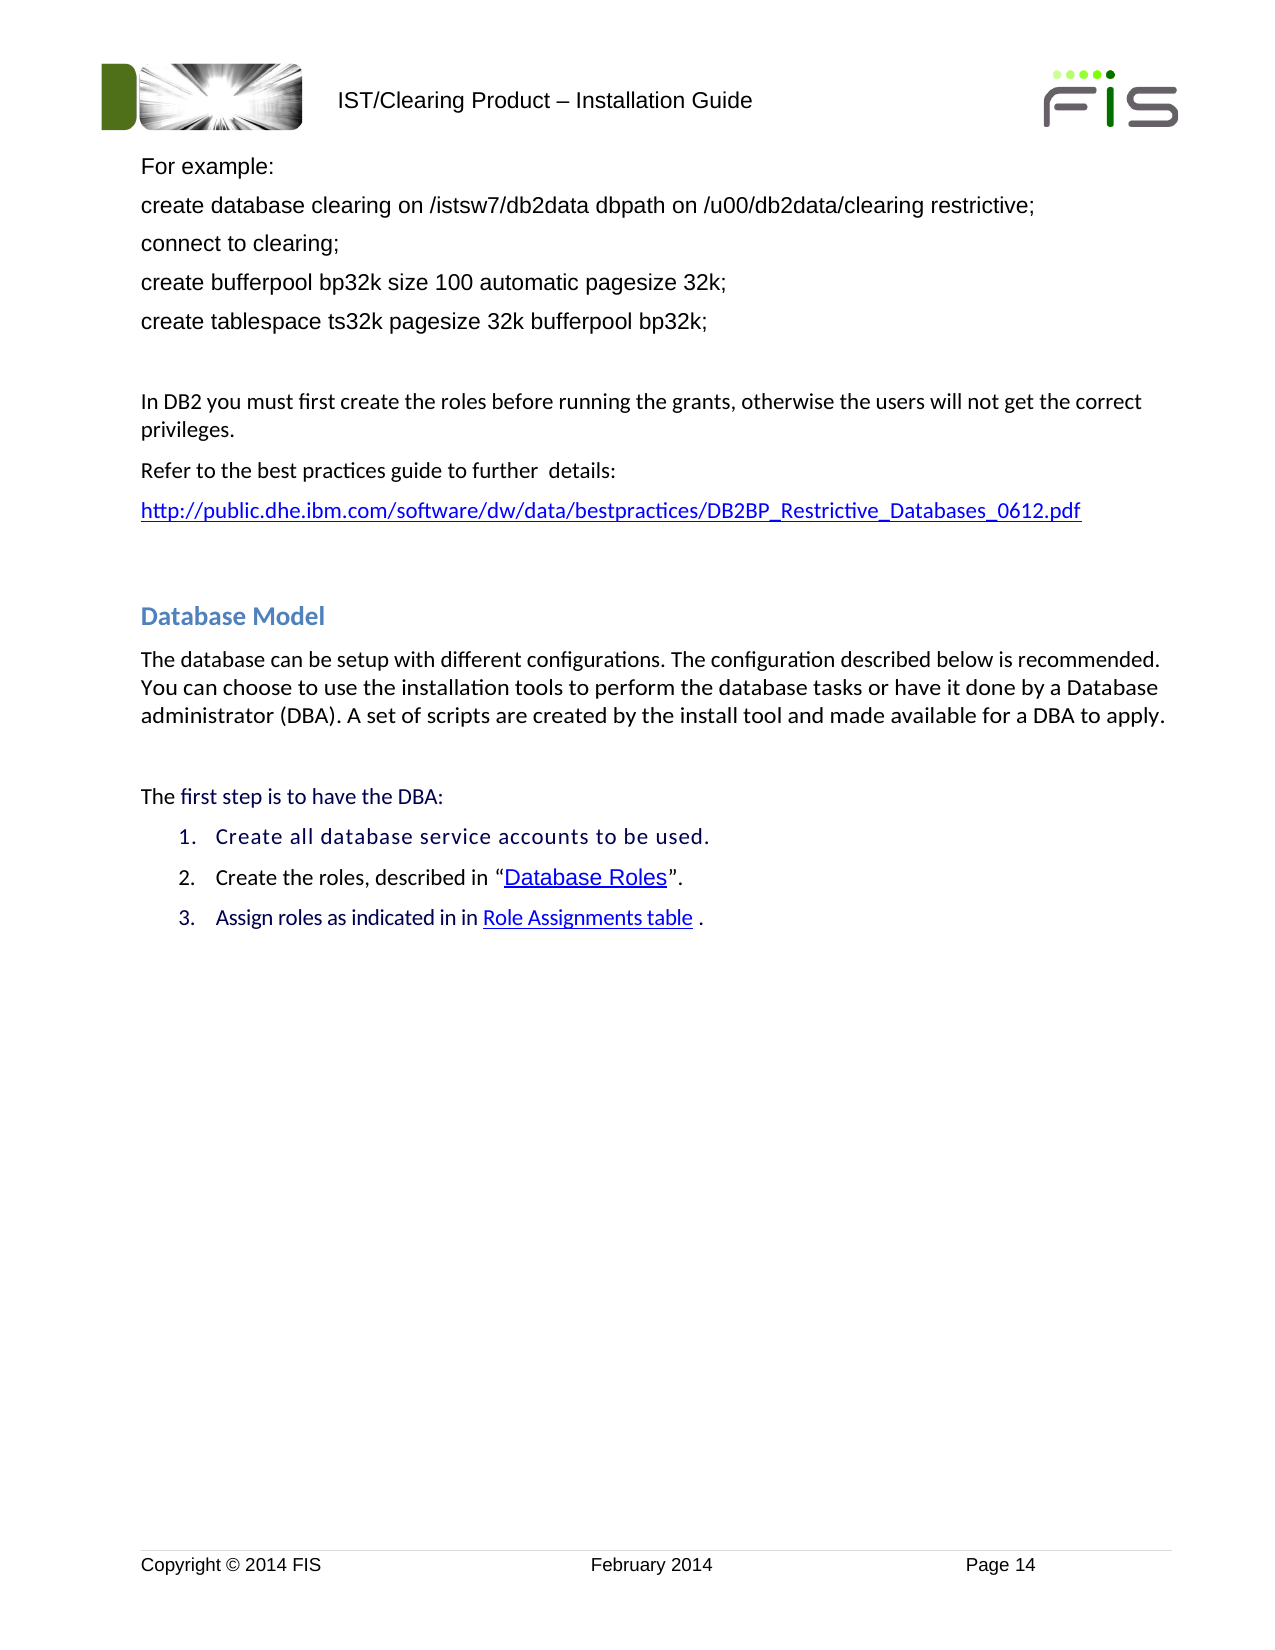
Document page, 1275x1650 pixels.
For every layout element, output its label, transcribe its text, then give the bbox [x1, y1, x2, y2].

text In DB2 you must first create the roles before running the grants, otherwise the users will not get the correct privileges. [141, 387, 1172, 443]
list Create all database service accounts to be used. [178, 822, 1172, 850]
text http://public.dhe.ibm.com/software/dw/data/bestpractices/DB2BP_Restrictive_Databases_0612.pdf [141, 497, 1172, 524]
subtitle Database Model [141, 599, 1172, 632]
picture [1043, 70, 1179, 127]
text The first step is to have the DBA: [141, 782, 1172, 810]
list Create the roles, described in “Database Roles”. [178, 863, 1172, 891]
text connect to clearing; [141, 230, 1172, 257]
picture [101, 51, 313, 146]
text The database can be setup with different configurations. The configuration described below is recommended. You can choose to use the installation tools to perform the database tasks or have it done by a Database administrator (DBA). A set of scripts are created by the install tool and made available for a DBA to apply. [141, 645, 1172, 729]
list Assign roles as indicated in in Role Assignments table . [178, 903, 1172, 931]
text create tablespace ts32k pagesize 32k bufferpool bp32k; [141, 308, 1172, 334]
text create bufferpool bp32k size 100 automatic pagesize 32k; [141, 269, 1172, 296]
text create database clearing on /istsw7/db2data dbpath on /u00/db2data/clearing restrictive; [141, 192, 1172, 218]
text For example: [141, 153, 1172, 179]
text Refer to the best practices guide to further details: [141, 456, 1172, 484]
